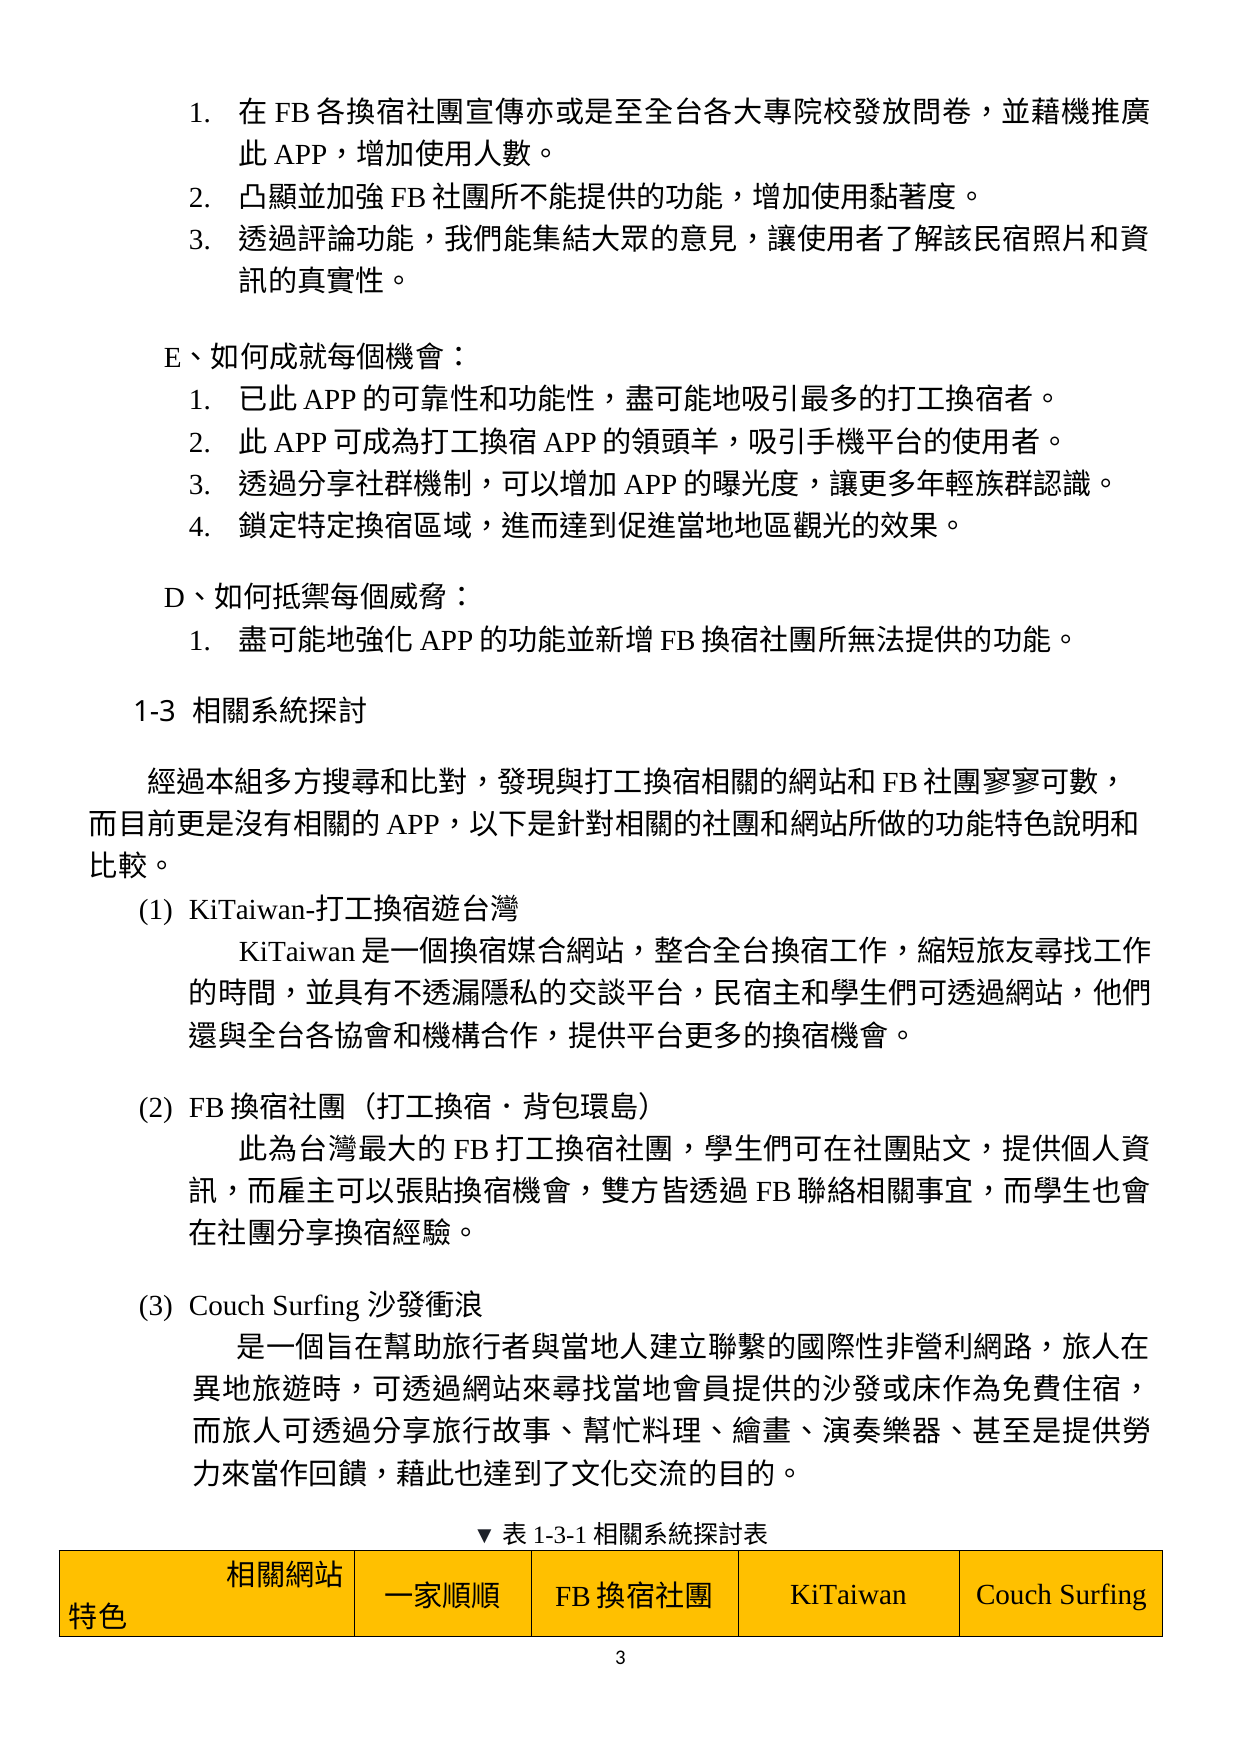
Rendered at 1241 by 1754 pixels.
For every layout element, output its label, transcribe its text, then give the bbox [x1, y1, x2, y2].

list 在FB各換宿社團宣傳亦或是至全台各大專院校發放問卷，並藉機推廣此APP，增加使用人數。 [189, 89, 1152, 173]
list 此APP可成為打工換宿APP的領頭羊，吸引手機平台的使用者。 [189, 418, 1152, 461]
table_header 一家順順 [355, 1551, 531, 1636]
text 是一個旨在幫助旅行者與當地人建立聯繫的國際性非營利網路，旅人在異地旅遊時，可透過網站來尋找當地會員提供的沙發或床作為免費住宿，而旅人可透過分享旅行故事、幫忙料理、繪畫、演奏樂器、甚至是提供勞力來當作回饋，藉此也達到了文化交流的目的。 [192, 1323, 1152, 1492]
table_header FB換宿社團 [532, 1551, 738, 1636]
list 鎖定特定換宿區域，進而達到促進當地地區觀光的效果。 [189, 503, 1152, 545]
list Couch Surfing 沙發衝浪 [139, 1281, 1152, 1323]
text ▼ 表 1-3-1 相關系統探討表 [89, 1514, 1152, 1550]
list FB換宿社團（打工換宿．背包環島） [139, 1083, 1152, 1125]
text 經過本組多方搜尋和比對，發現與打工換宿相關的網站和FB社團寥寥可數，而目前更是沒有相關的APP，以下是針對相關的社團和網站所做的功能特色說明和比較。 [89, 758, 1152, 885]
list 透過分享社群機制，可以增加APP的曝光度，讓更多年輕族群認識。 [189, 461, 1152, 503]
text E、如何成就每個機會： [89, 334, 1152, 376]
list 已此APP的可靠性和功能性，盡可能地吸引最多的打工換宿者。 [189, 376, 1152, 418]
list 此為台灣最大的FB打工換宿社團，學生們可在社團貼文，提供個人資訊，而雇主可以張貼換宿機會，雙方皆透過FB聯絡相關事宜，而學生也會在社團分享換宿經驗。 [188, 1125, 1152, 1252]
table_header KiTaiwan [739, 1551, 959, 1636]
table_header Couch Surfing [960, 1551, 1162, 1636]
list 透過評論功能，我們能集結大眾的意見，讓使用者了解該民宿照片和資訊的真實性。 [189, 216, 1152, 300]
table_header 相關網站 特色 [60, 1551, 354, 1636]
text KiTaiwan是一個換宿媒合網站，整合全台換宿工作，縮短旅友尋找工作的時間，並具有不透漏隱私的交談平台，民宿主和學生們可透過網站，他們還與全台各協會和機構合作，提供平台更多的換宿機會。 [189, 927, 1152, 1054]
list 相關系統探討 [133, 687, 1152, 729]
list KiTaiwan-打工換宿遊台灣 [139, 885, 1152, 927]
list 凸顯並加強FB社團所不能提供的功能，增加使用黏著度。 [189, 173, 1152, 216]
text D、如何抵禦每個威脅： [89, 574, 1152, 616]
list 盡可能地強化APP的功能並新增FB換宿社團所無法提供的功能。 [189, 616, 1152, 658]
